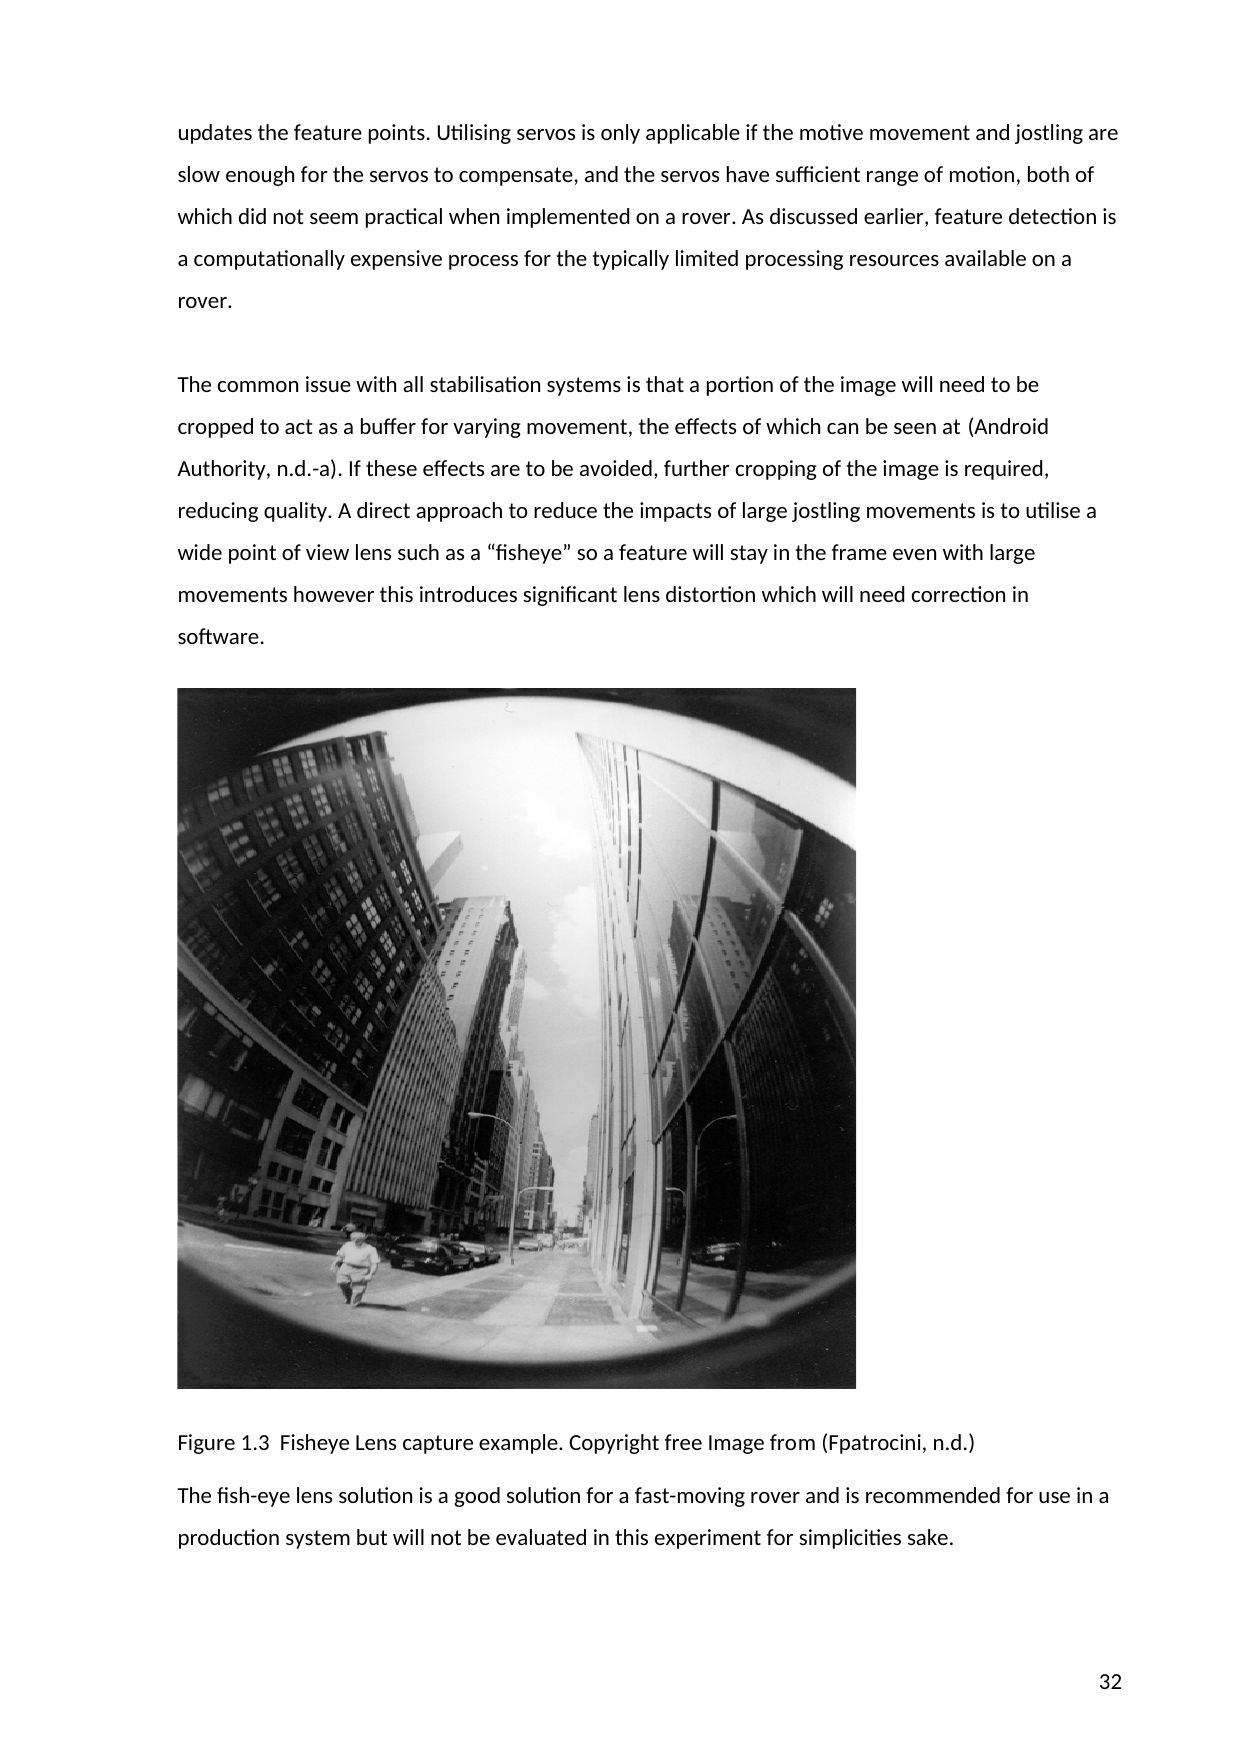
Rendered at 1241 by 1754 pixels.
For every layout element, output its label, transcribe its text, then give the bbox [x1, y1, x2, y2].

picture [177, 688, 857, 1389]
text Figure 1.3 Fisheye Lens capture example. Copyright free Image from (Fpatrocini, n.d.) [177, 1428, 1122, 1456]
text The fish-eye lens solution is a good solution for a fast-moving rover and is recommended for use in a production system but will not be evaluated in this experiment for simplicities sake. [177, 1481, 1122, 1551]
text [177, 118, 1122, 650]
